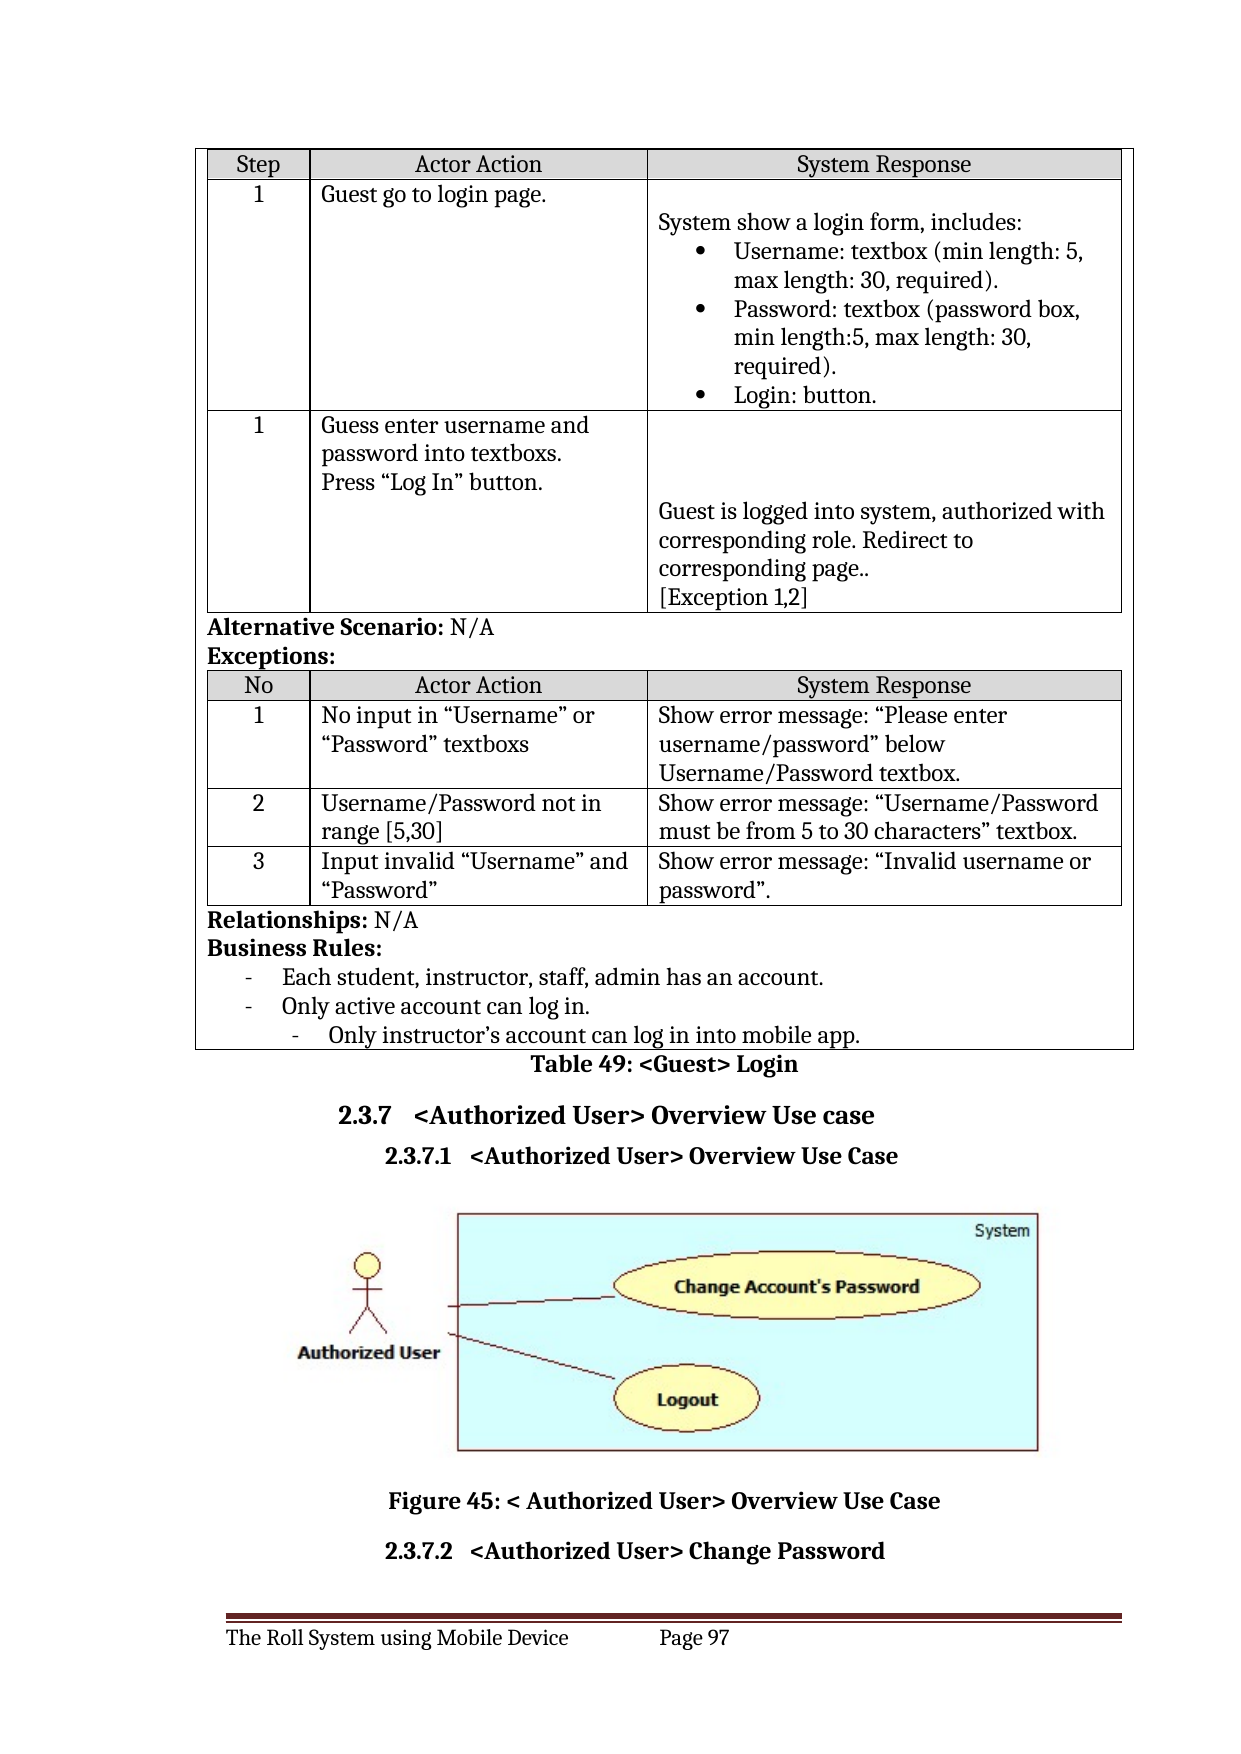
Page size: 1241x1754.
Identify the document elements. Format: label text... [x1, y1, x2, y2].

subtitle <Authorized User> Change Password [385, 1537, 1122, 1565]
subtitle <Authorized User> Overview Use case [338, 1100, 1122, 1131]
subtitle <Authorized User> Overview Use Case [385, 1142, 1122, 1170]
picture [259, 1182, 1070, 1483]
text Table 49: <Guest> Login [207, 1050, 1122, 1079]
text Figure 45: < Authorized User> Overview Use Case [207, 1487, 1122, 1516]
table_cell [196, 149, 1133, 1049]
